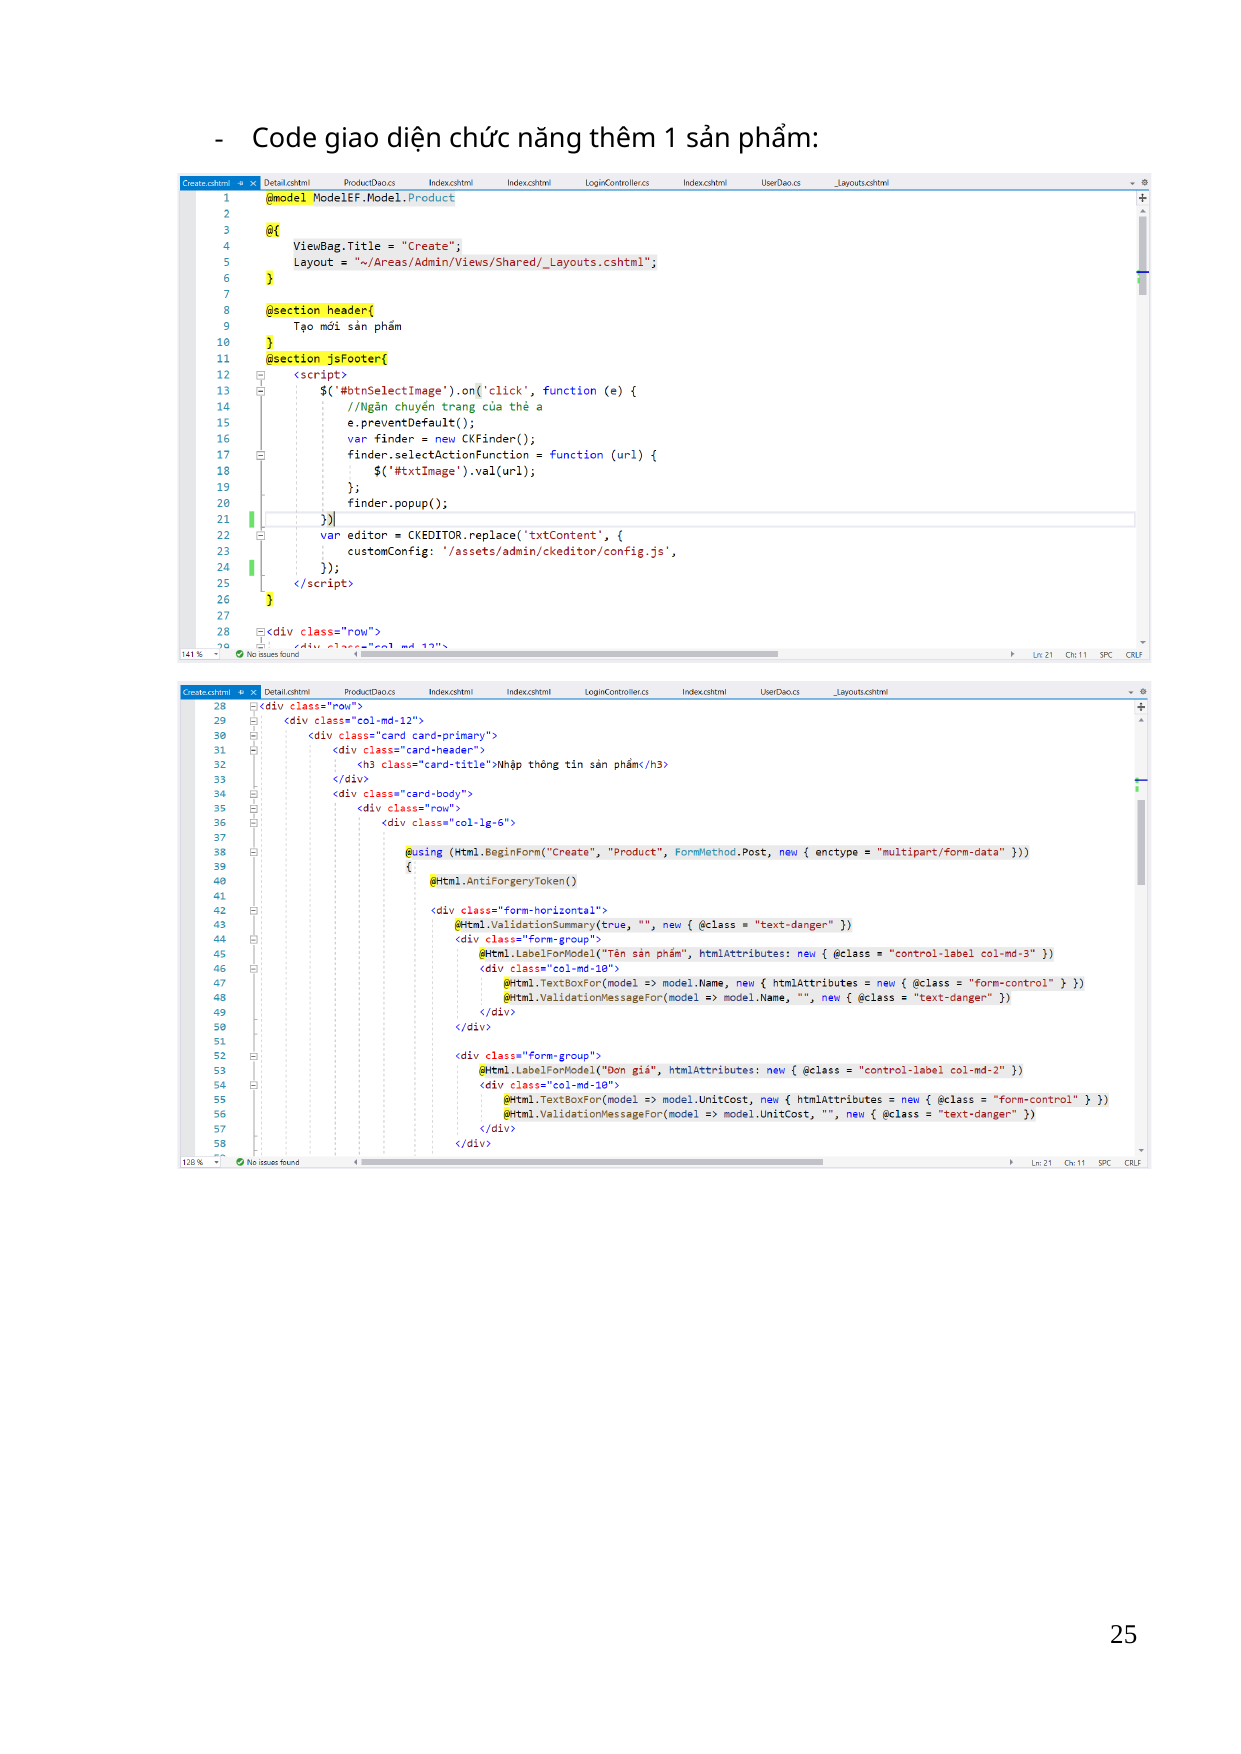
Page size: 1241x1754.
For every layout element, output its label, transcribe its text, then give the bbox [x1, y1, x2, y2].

subtitle Code giao diện chức năng thêm 1 sản phẩm: [214, 118, 1152, 155]
picture [177, 173, 1152, 663]
picture [177, 681, 1152, 1169]
